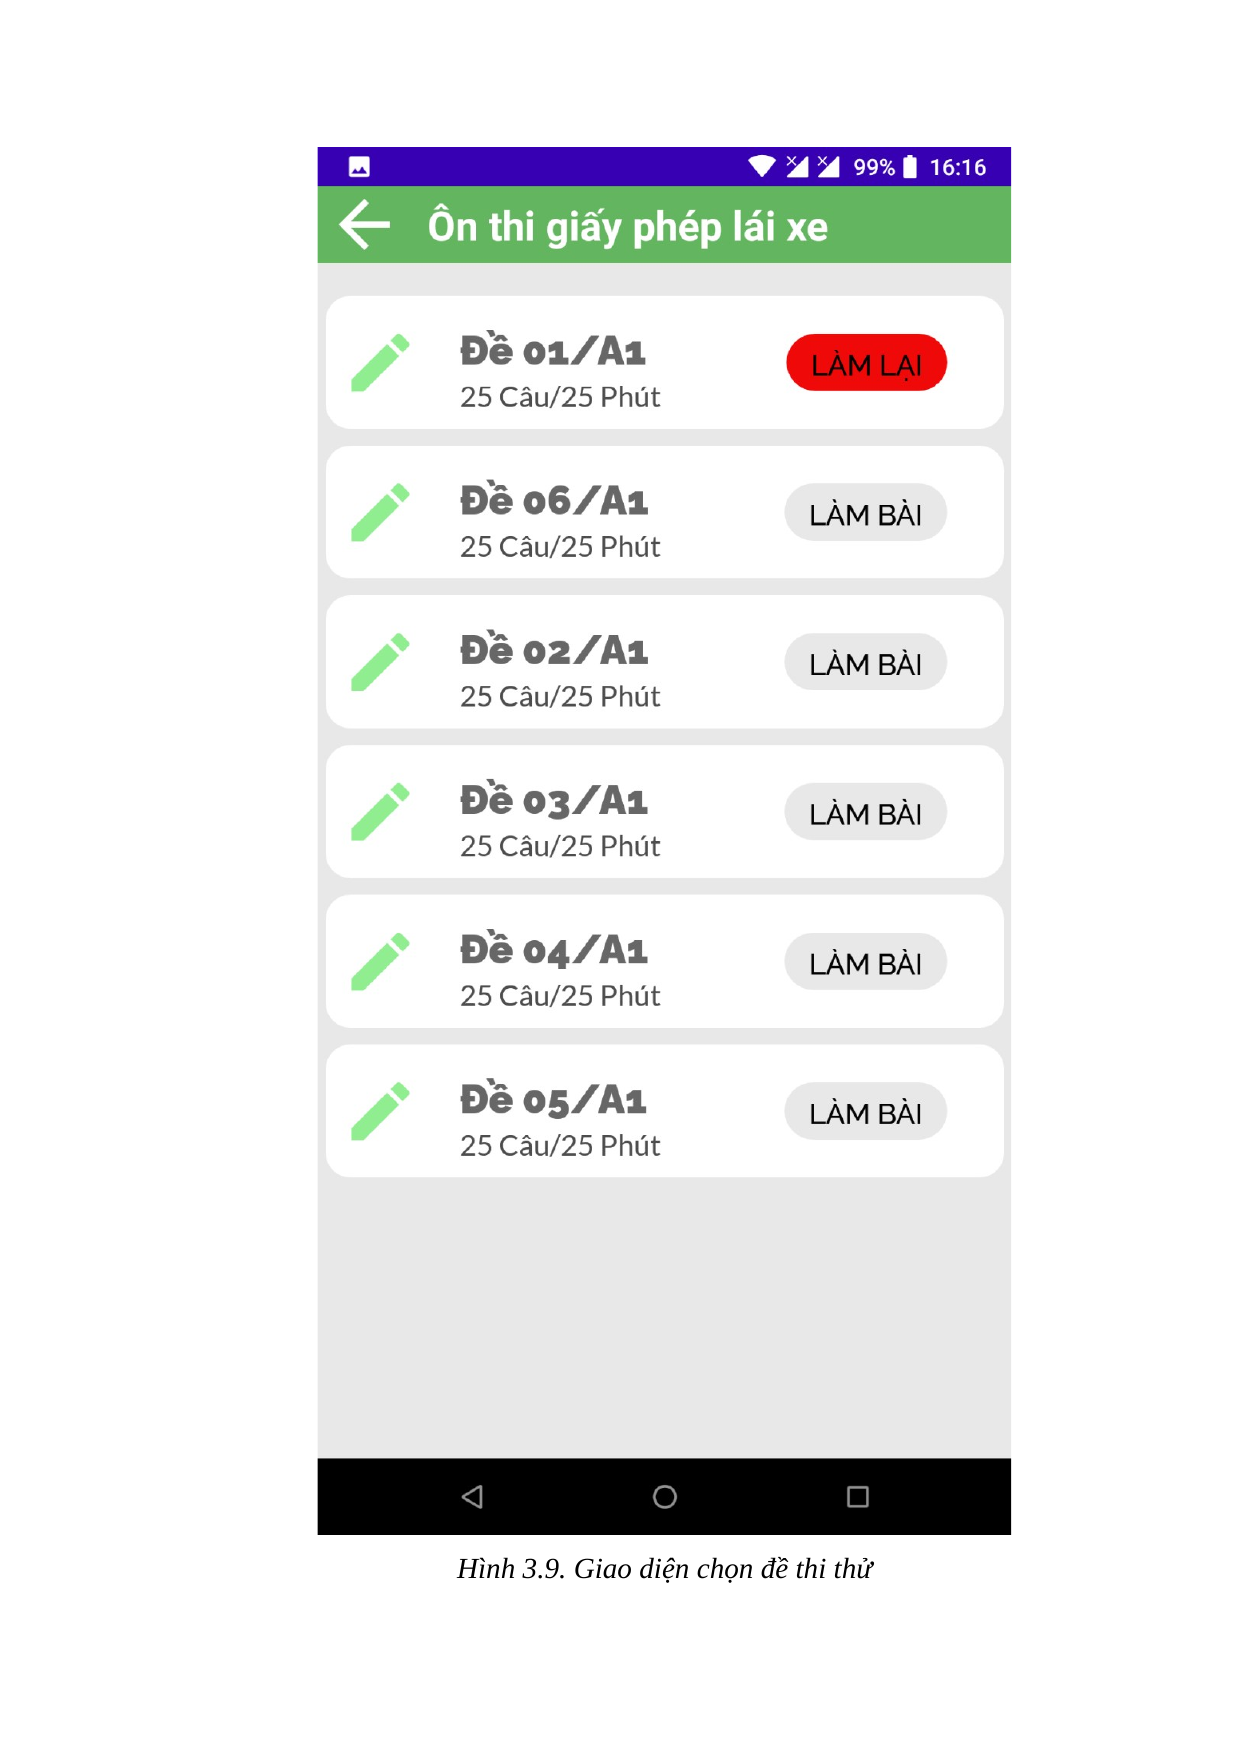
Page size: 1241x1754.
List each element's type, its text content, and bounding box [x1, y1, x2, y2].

text Hình 3.9. Giao diện chọn đề thi thử [207, 1551, 1122, 1585]
picture [317, 147, 1012, 1535]
